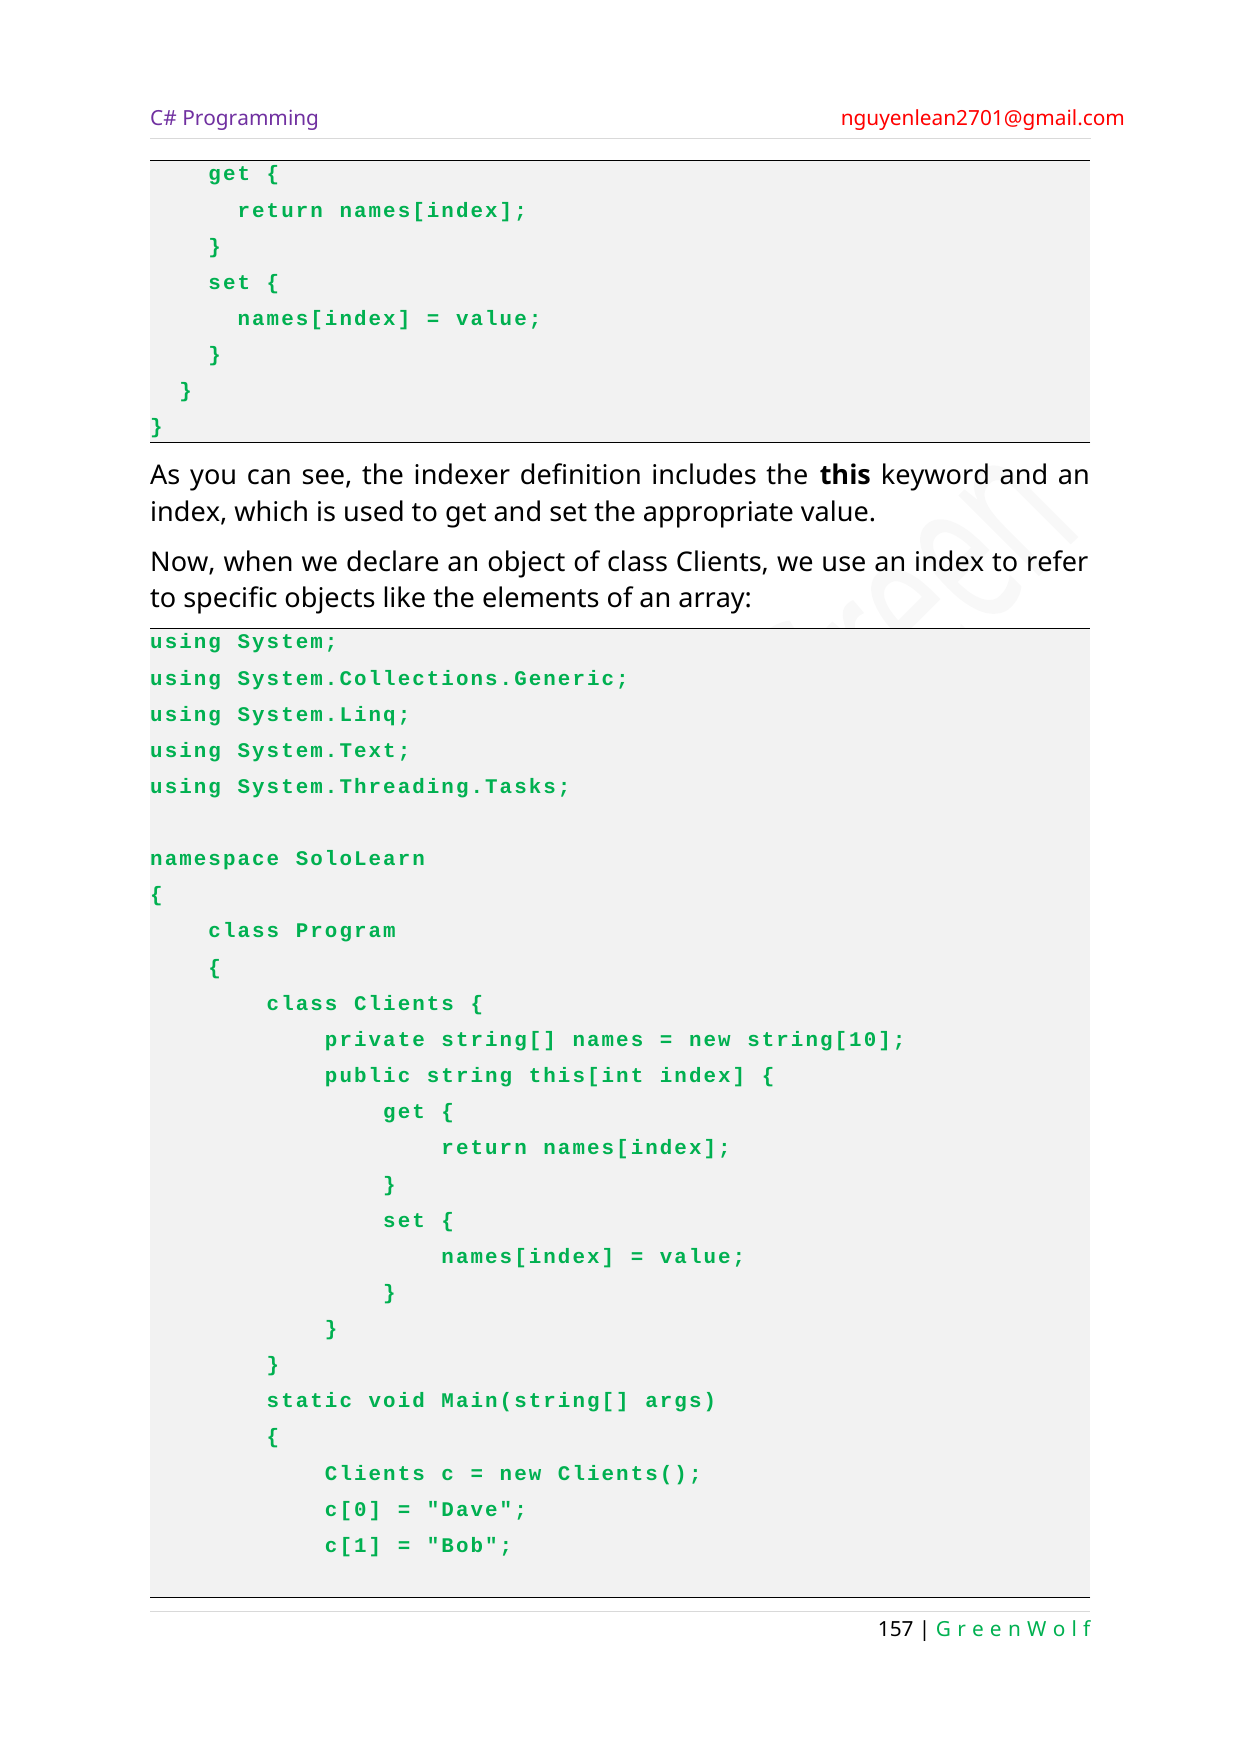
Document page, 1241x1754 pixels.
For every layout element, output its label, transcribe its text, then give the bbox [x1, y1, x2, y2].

text } [150, 1170, 1090, 1197]
text using System.Text; [150, 737, 1090, 763]
text { [150, 881, 1090, 908]
text } [150, 1351, 1090, 1378]
text set { [150, 269, 1090, 296]
text using System.Collections.Generic; [150, 664, 1090, 691]
text class Clients { [150, 990, 1090, 1016]
text names[index] = value; [150, 1243, 1090, 1269]
text static void Main(string[] args) [150, 1387, 1090, 1414]
text } [150, 233, 1090, 259]
text } [150, 377, 1090, 404]
text names[index] = value; [150, 305, 1090, 332]
text private string[] names = new string[10]; [150, 1026, 1090, 1053]
text return names[index]; [150, 1134, 1090, 1161]
text class Program [150, 917, 1090, 944]
text namespace SoloLearn [150, 845, 1090, 872]
text } [150, 1315, 1090, 1342]
text using System.Threading.Tasks; [150, 773, 1090, 799]
text { [150, 953, 1090, 980]
text As you can see, the indexer definition includes the this keyword and an index, which is used to get and set the appropriate value. [150, 456, 1090, 529]
text set { [150, 1207, 1090, 1233]
text get { [150, 161, 1090, 187]
text { [150, 1423, 1090, 1450]
text Clients c = new Clients(); [150, 1459, 1090, 1486]
text c[1] = "Bob"; [150, 1532, 1090, 1559]
text using System.Linq; [150, 701, 1090, 727]
text } [150, 1279, 1090, 1306]
text c[0] = "Dave"; [150, 1496, 1090, 1522]
text Now, when we declare an object of class Clients, we use an index to refer to specific objects like the elements of an array: [150, 542, 1090, 616]
text using System; [150, 629, 1090, 655]
text } [150, 413, 1090, 442]
text return names[index]; [150, 196, 1090, 223]
text } [150, 341, 1090, 368]
text public string this[int index] { [150, 1062, 1090, 1089]
text get { [150, 1098, 1090, 1125]
